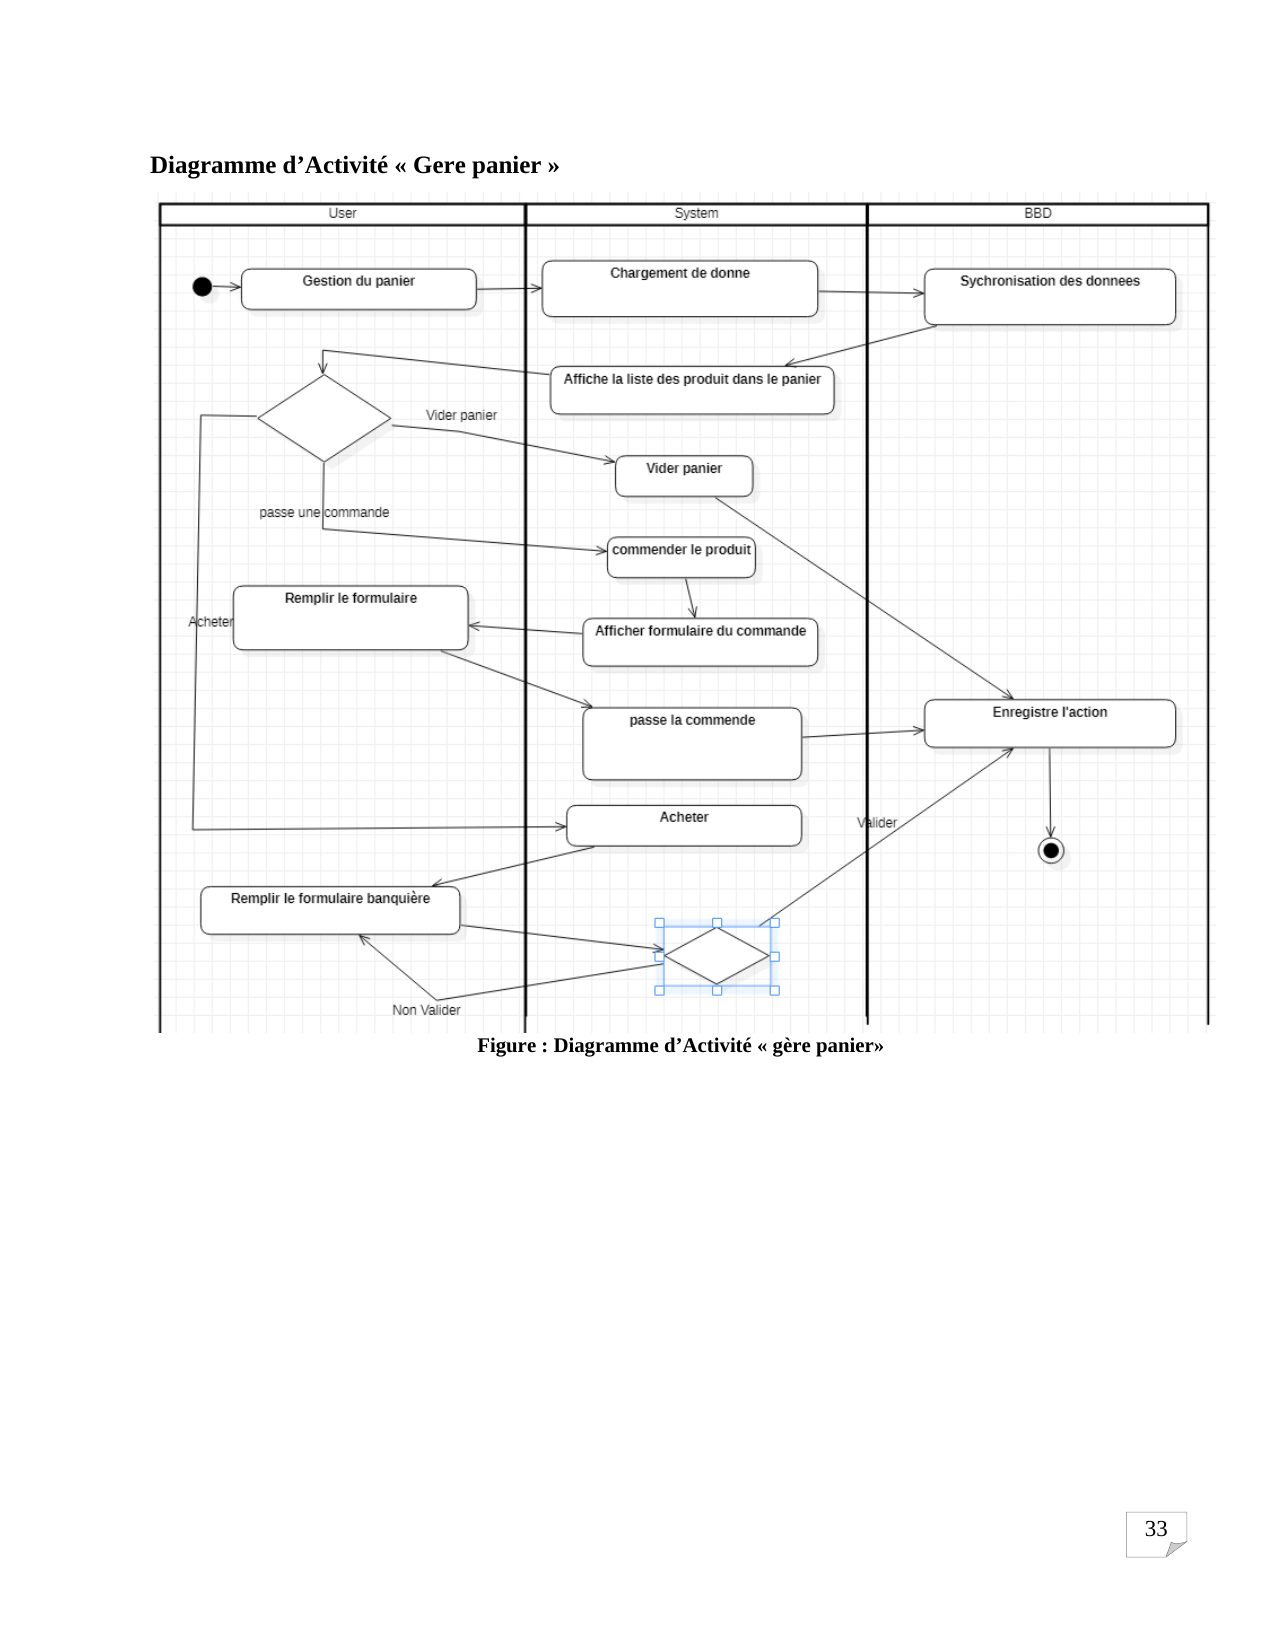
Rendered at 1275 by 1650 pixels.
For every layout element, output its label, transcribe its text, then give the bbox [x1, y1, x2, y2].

picture [1168, 1544, 1181, 1554]
subtitle Diagramme d’Activité « Gere panier » [150, 150, 1164, 179]
picture [1165, 1541, 1171, 1556]
picture [153, 192, 1217, 1033]
picture [1168, 1543, 1187, 1557]
text Figure : Diagramme d’Activité « gère panier» [402, 1033, 1164, 1057]
